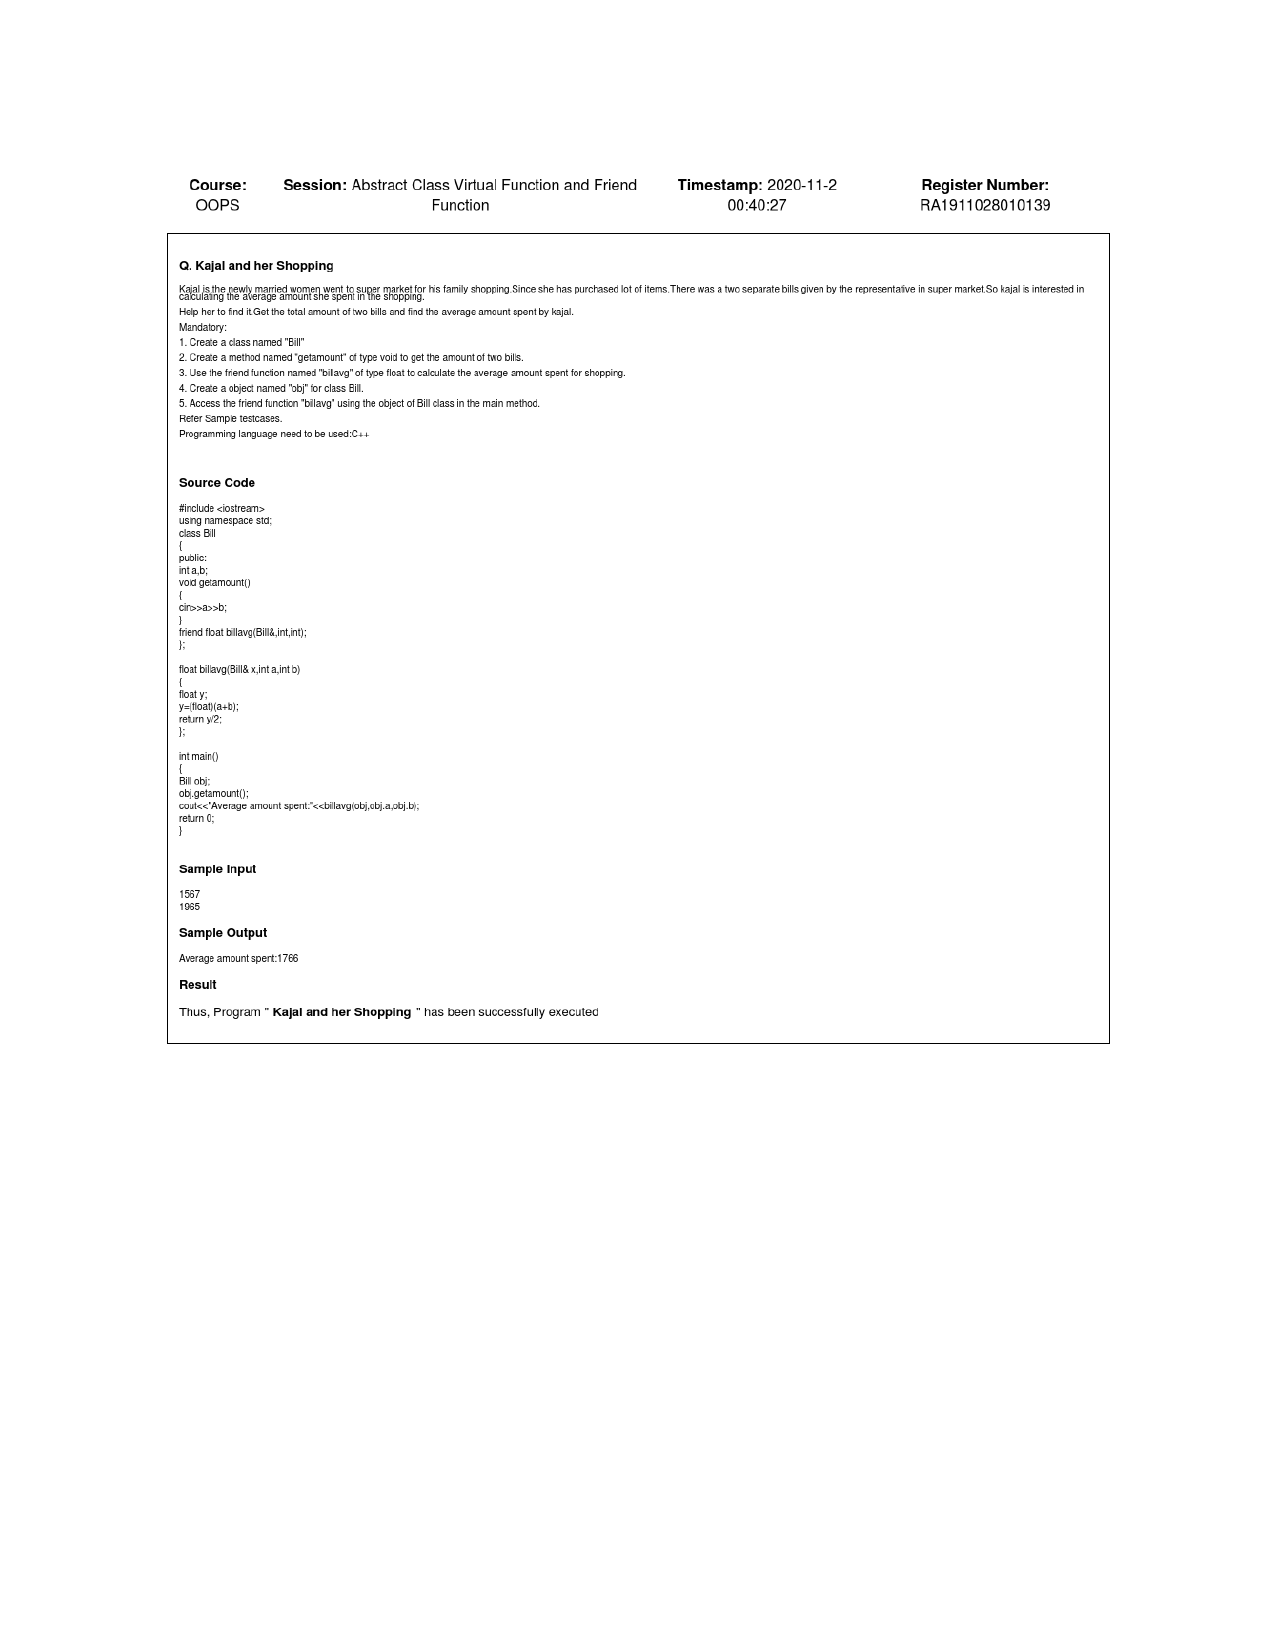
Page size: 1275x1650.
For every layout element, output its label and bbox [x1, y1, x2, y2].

picture [150, 150, 1125, 1051]
